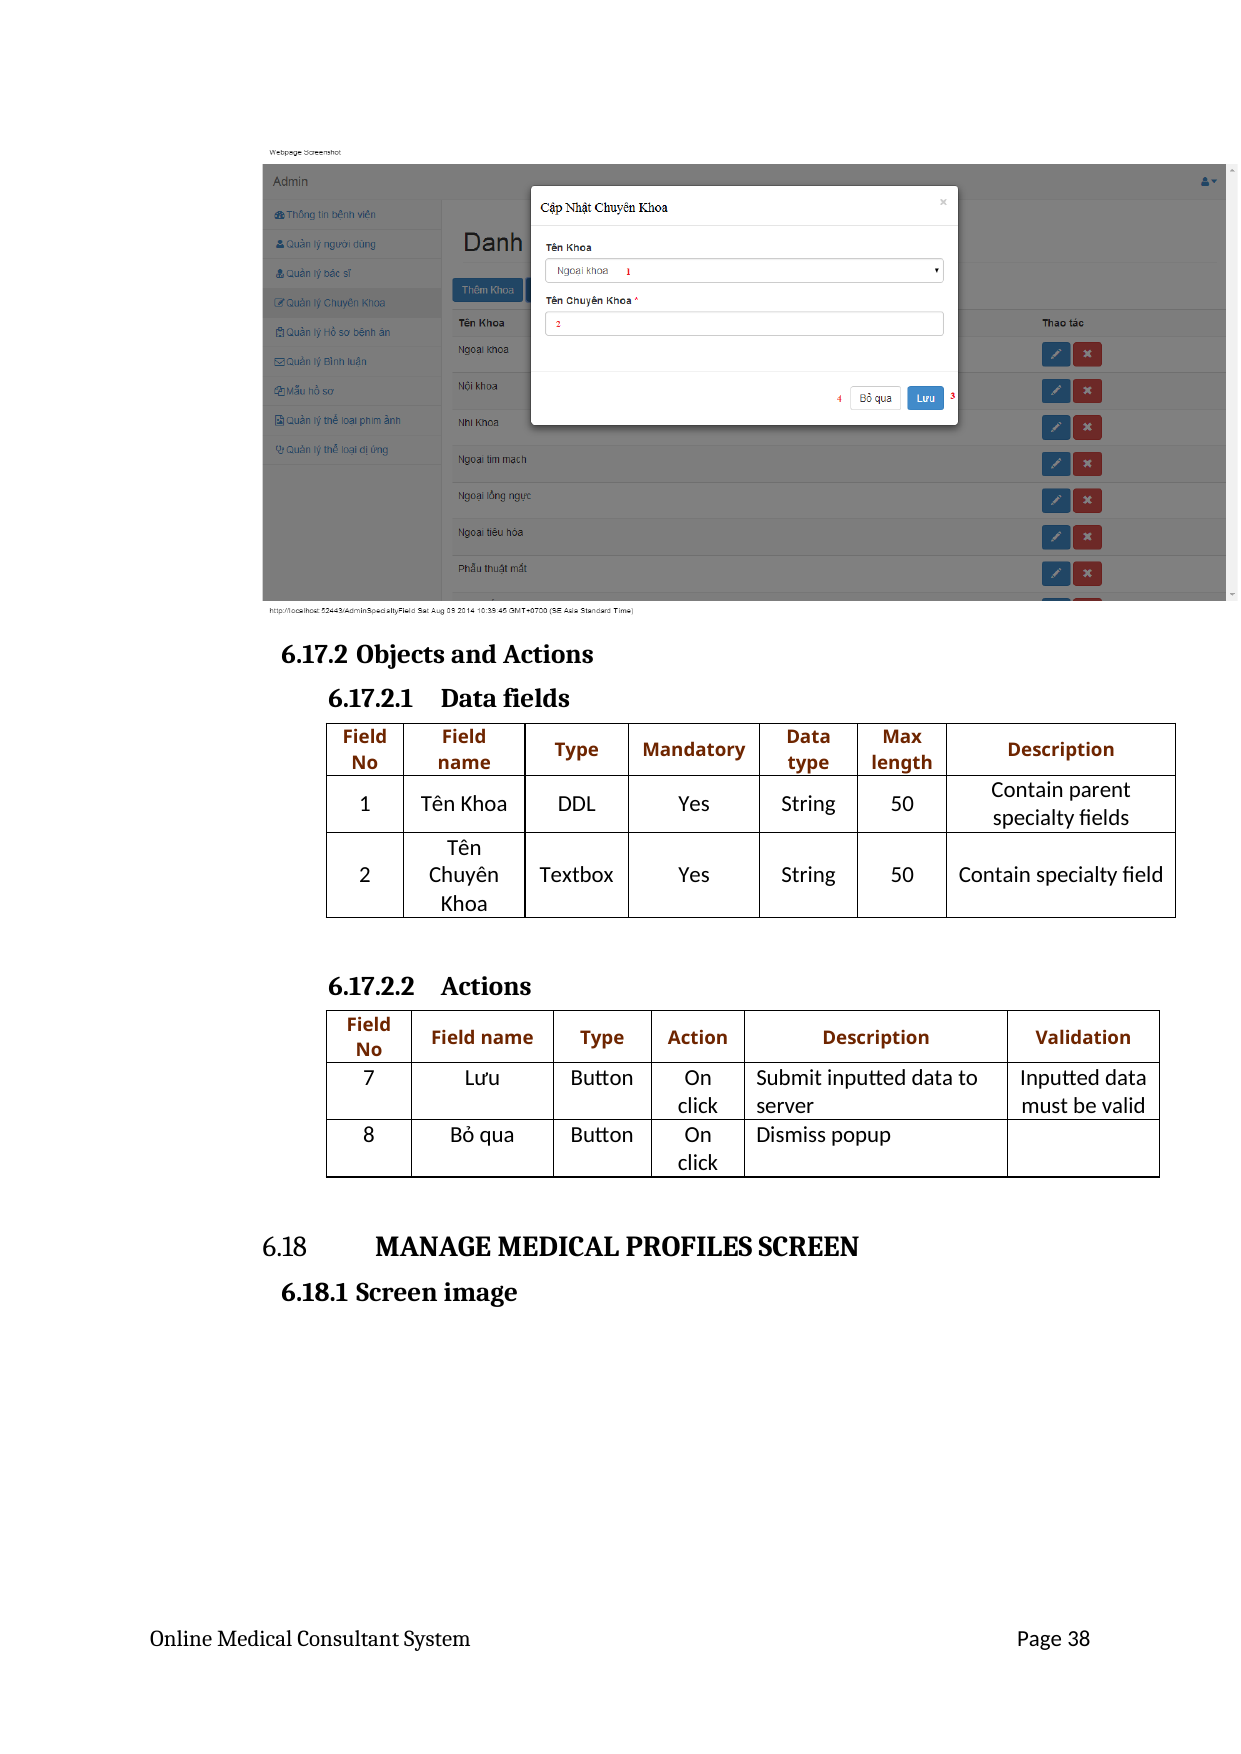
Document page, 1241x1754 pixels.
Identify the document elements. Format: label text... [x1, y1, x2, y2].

subtitle Actions [328, 971, 1090, 1002]
table_cell Textbox [526, 833, 628, 917]
table_header Mandatory [629, 724, 759, 774]
subtitle Data fields [328, 683, 1090, 714]
table_header Field name [404, 724, 524, 774]
table_cell Contain specialty field [947, 833, 1175, 917]
table_header Validation [1008, 1011, 1159, 1062]
table_cell Inputted data must be valid [1008, 1063, 1159, 1119]
table_cell 50 [858, 833, 946, 917]
table_cell [1008, 1120, 1159, 1176]
table_cell Contain parent specialty fields [947, 776, 1175, 832]
table_cell Bỏ qua [412, 1120, 553, 1176]
subtitle Screen image [281, 1277, 1090, 1308]
table_header Field name [412, 1011, 553, 1062]
table_header Max length [858, 724, 946, 774]
subtitle Objects and Actions [281, 639, 1090, 670]
picture [262, 150, 1238, 615]
table_cell Tên Khoa [404, 776, 524, 832]
table_cell String [760, 776, 857, 832]
table_cell Submit inputted data to server [745, 1063, 1007, 1119]
table_cell Yes [629, 833, 759, 917]
table_cell 50 [858, 776, 946, 832]
table_cell 8 [327, 1120, 411, 1176]
subtitle MANAGE MEDICAL PROFILES SCREEN [262, 1231, 1090, 1264]
table_cell Yes [629, 776, 759, 832]
table_cell On click [652, 1120, 744, 1176]
table_header Field No [327, 1011, 411, 1062]
table_header Type [554, 1011, 651, 1062]
table_cell On click [652, 1063, 744, 1119]
table_header Field No [327, 724, 403, 774]
table_header Description [947, 724, 1175, 774]
table_cell 1 [327, 776, 403, 832]
table_cell 2 [327, 833, 403, 917]
table_cell DDL [526, 776, 628, 832]
table_header Description [745, 1011, 1007, 1062]
table_cell Tên Chuyên Khoa [404, 833, 524, 917]
table_cell Button [554, 1063, 651, 1119]
table_header Action [652, 1011, 744, 1062]
table_cell 7 [327, 1063, 411, 1119]
table_header Data type [760, 724, 857, 774]
table_cell Dismiss popup [745, 1120, 1007, 1176]
table_cell Lưu [412, 1063, 553, 1119]
table_cell String [760, 833, 857, 917]
table_cell Button [554, 1120, 651, 1176]
table_header Type [526, 724, 628, 774]
